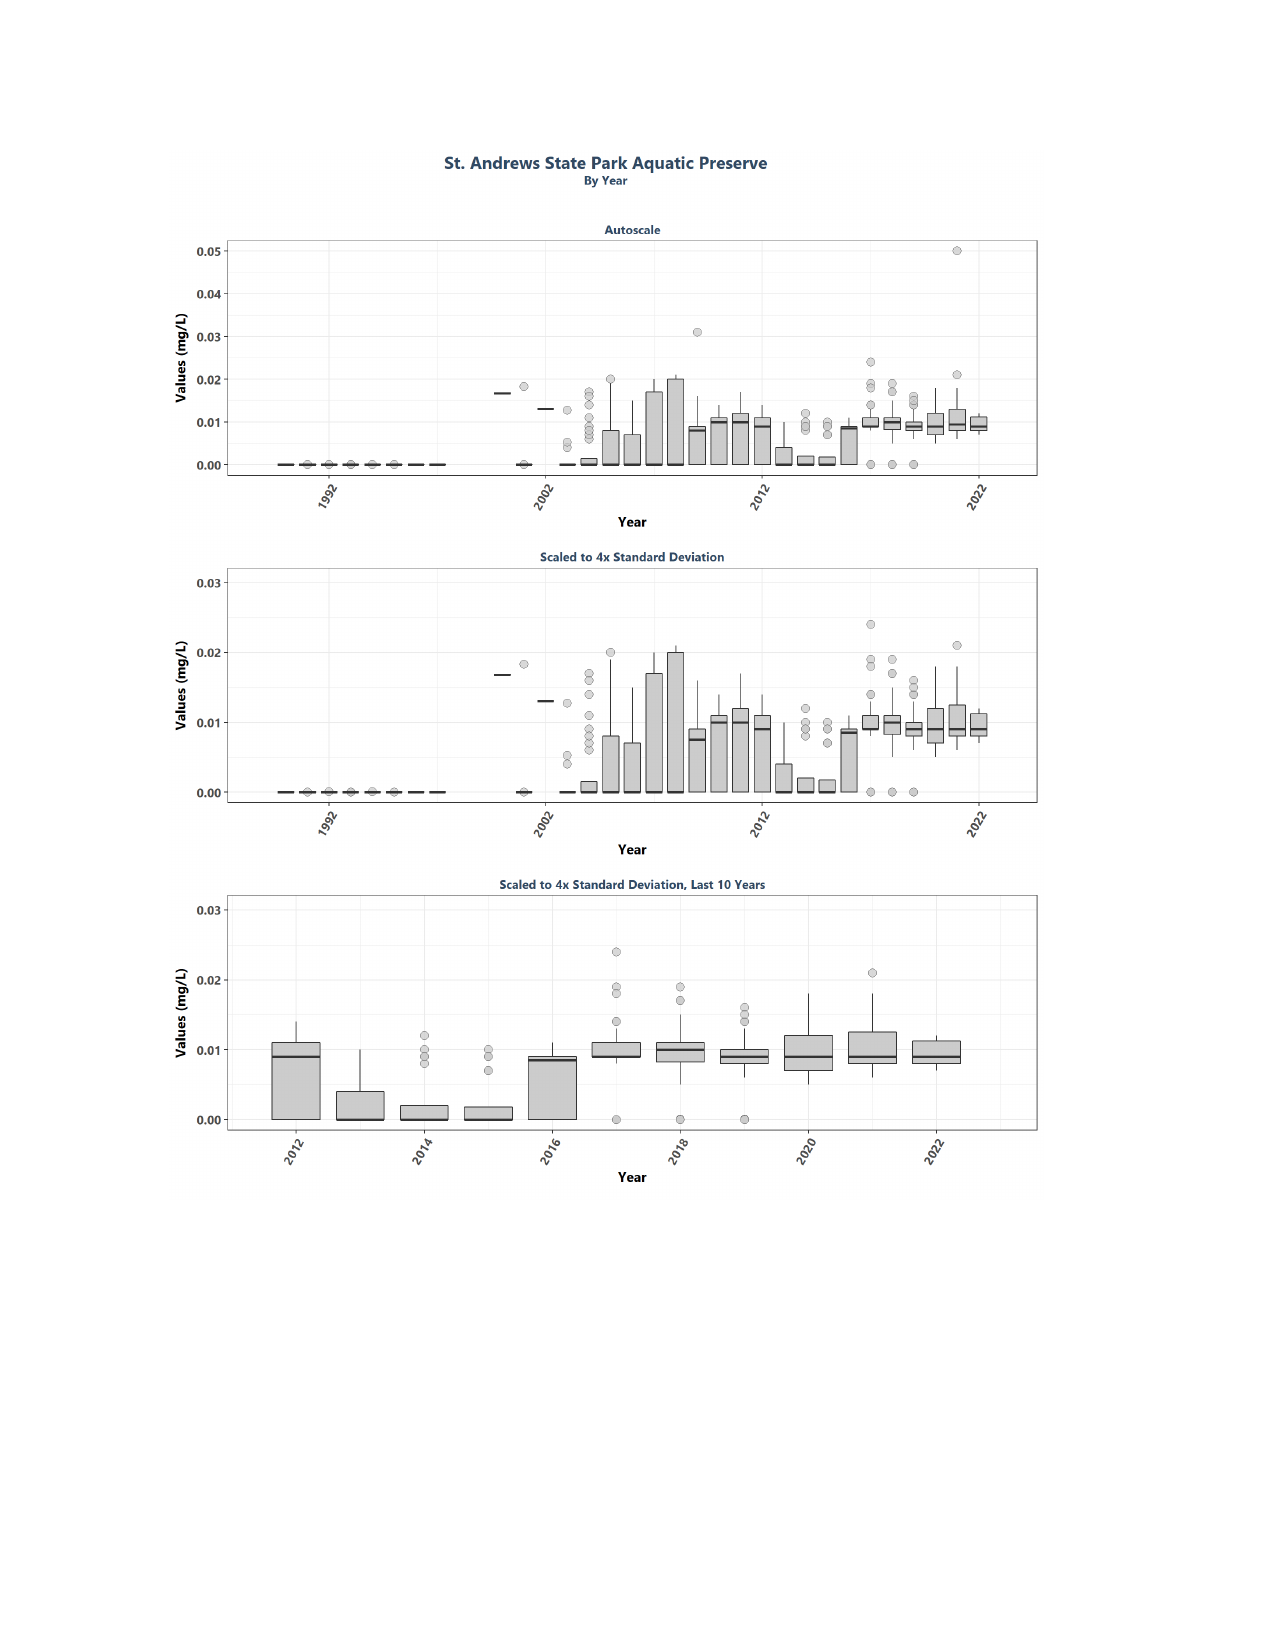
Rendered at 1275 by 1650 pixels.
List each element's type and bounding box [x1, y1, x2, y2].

picture [168, 150, 1044, 1200]
